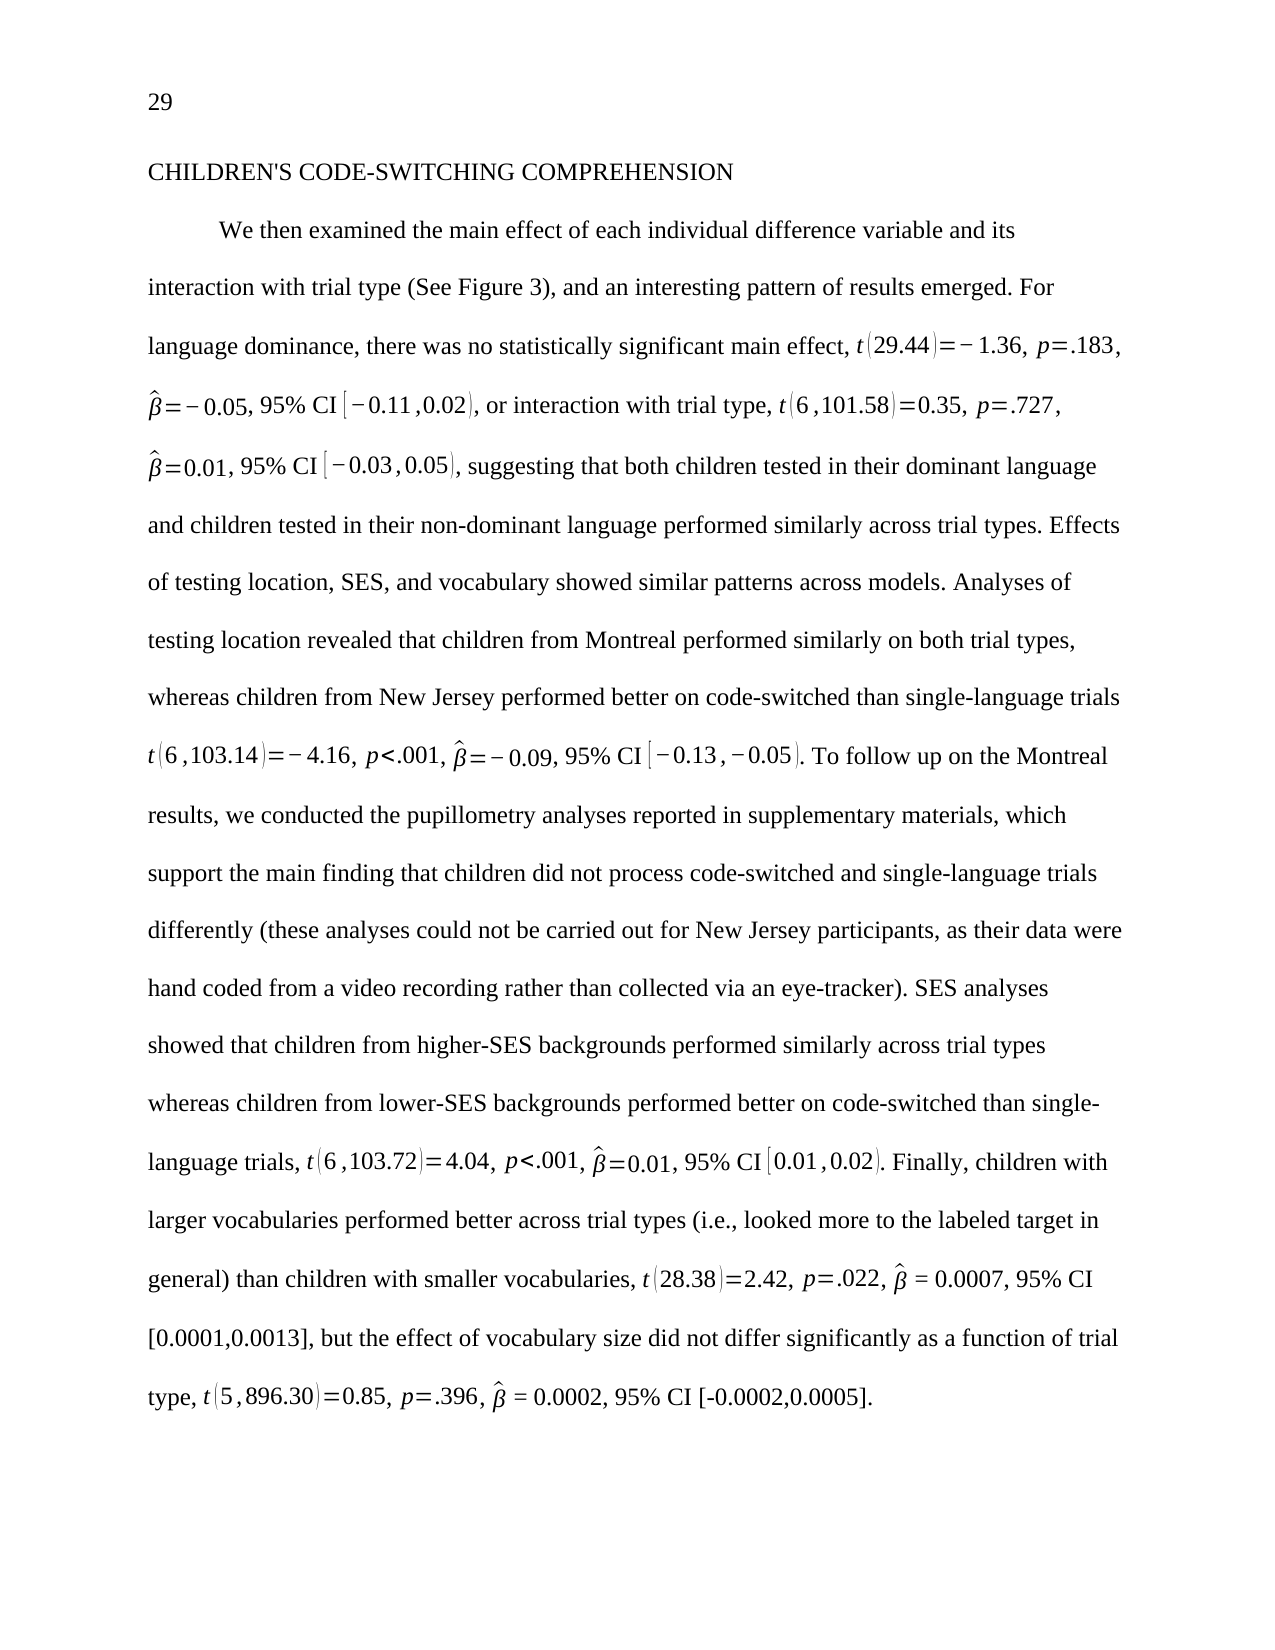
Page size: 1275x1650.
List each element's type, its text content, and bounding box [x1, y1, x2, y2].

text We then examined the main effect of each individual difference variable and its interaction with trial type (See Figure 3), and an interesting pattern of results emerged. For language dominance, there was no statistically significant main effect, , , , 95% CI , or interaction with trial type, , , , 95% CI , suggesting that both children tested in their dominant language and children tested in their non-dominant language performed similarly across trial types. Effects of testing location, SES, and vocabulary showed similar patterns across models. Analyses of testing location revealed that children from Montreal performed similarly on both trial types, whereas children from New Jersey performed better on code-switched than single-language trials , , , 95% CI . To follow up on the Montreal results, we conducted the pupillometry analyses reported in supplementary materials, which support the main finding that children did not process code-switched and single-language trials differently (these analyses could not be carried out for New Jersey participants, as their data were hand coded from a video recording rather than collected via an eye-tracker). SES analyses showed that children from higher-SES backgrounds performed similarly across trial types whereas children from lower-SES backgrounds performed better on code-switched than single-language trials, , , , 95% CI . Finally, children with larger vocabularies performed better across trial types (i.e., looked more to the labeled target in general) than children with smaller vocabularies, , , = 0.0007, 95% CI [0.0001,0.0013], but the effect of vocabulary size did not differ significantly as a function of trial type, , , = 0.0002, 95% CI [-0.0002,0.0005]. [148, 215, 1127, 1412]
